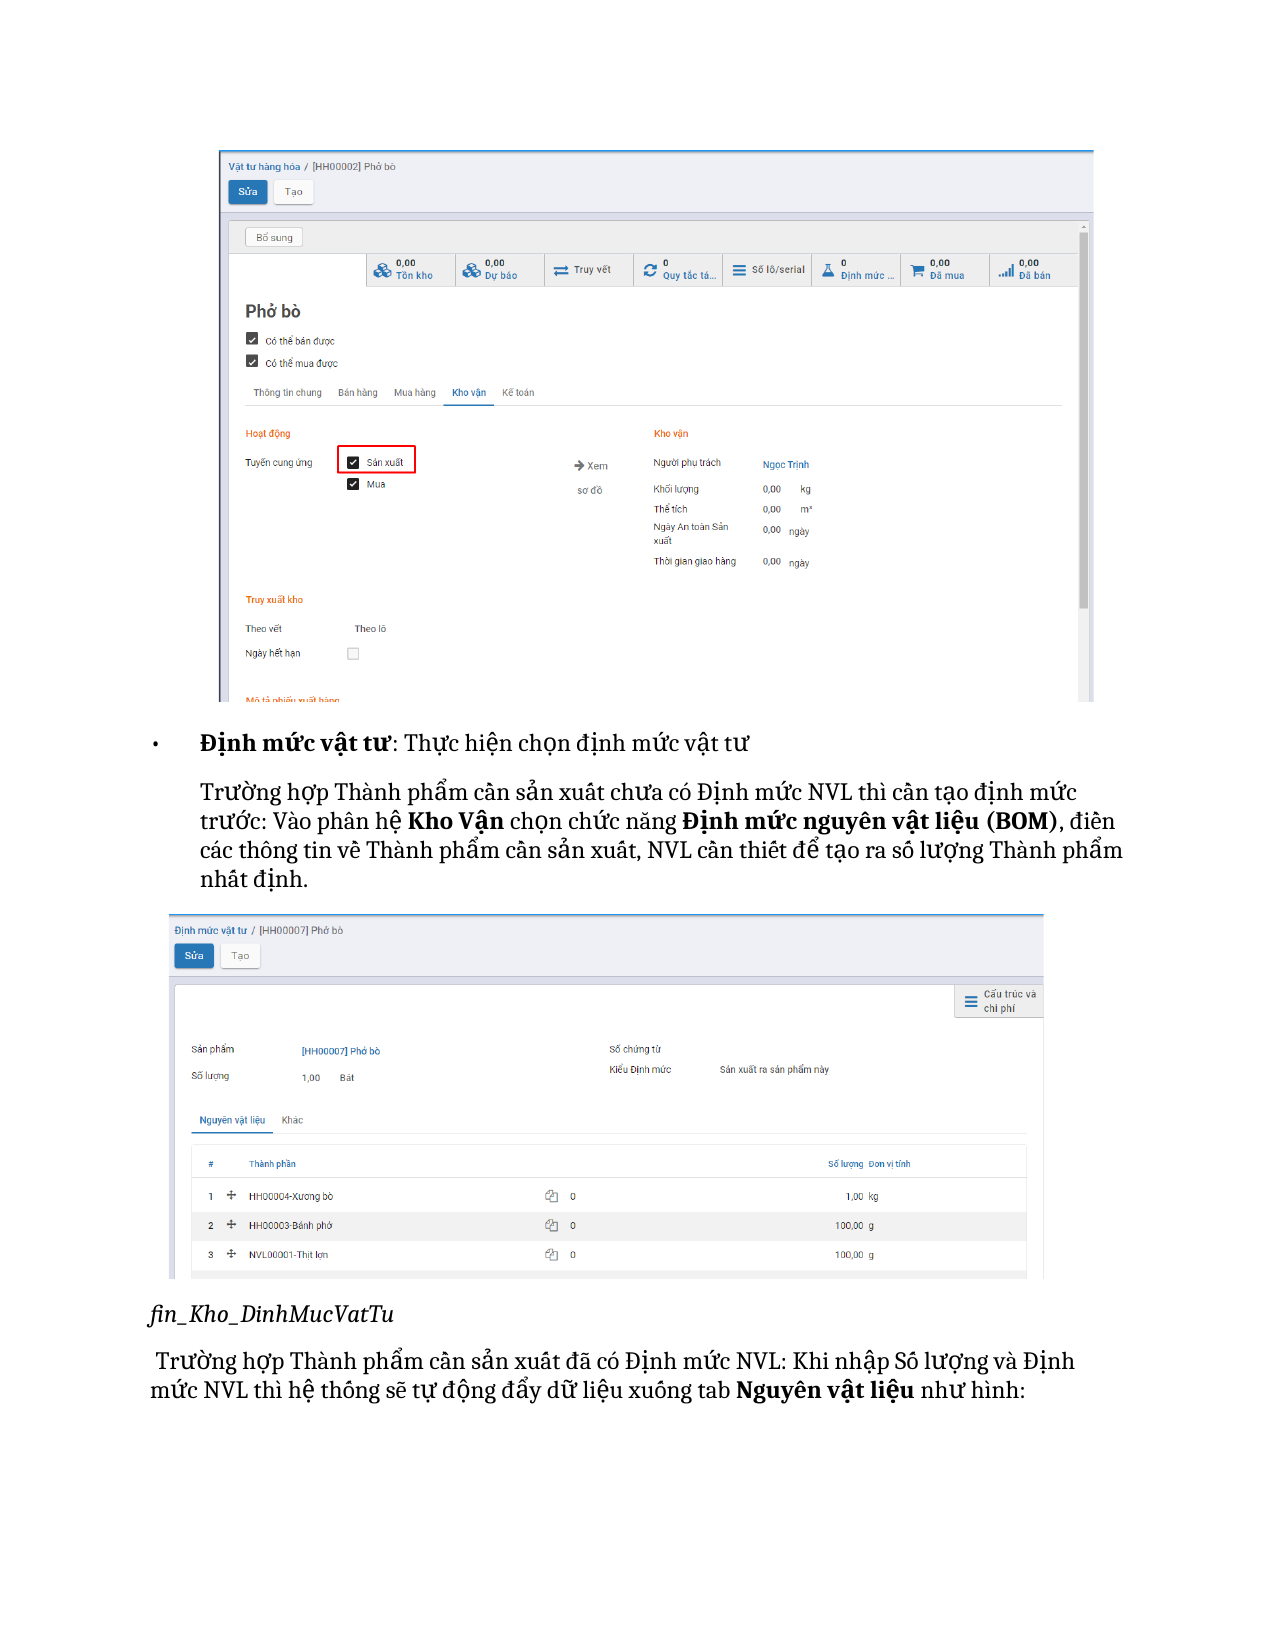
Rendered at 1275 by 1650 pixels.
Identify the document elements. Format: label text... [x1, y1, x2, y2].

list Trường hợp Thành phẩm cần sản xuất chưa có Định mức NVL thì cần tạo định mức trước: Vào phân hệ Kho Vận chọn chức năng Định mức nguyên vật liệu (BOM), điền các thông tin về Thành phẩm cần sản xuất, NVL cần thiết để tạo ra số lượng Thành phẩm nhất định. [150, 778, 1125, 893]
text ​ Trường hợp Thành phẩm cần sản xuất đã có Định mức NVL: Khi nhập Số lượng và Định mức NVL thì hệ thống sẽ tự động đẩy dữ liệu xuống tab Nguyên vật liệu như hình: [150, 1347, 1125, 1404]
picture [168, 914, 1044, 1279]
picture [218, 150, 1094, 702]
list Định mức vật tư: Thực hiện chọn định mức vật tư [150, 729, 1125, 757]
text fin_Kho_DinhMucVatTu [150, 1299, 1125, 1328]
